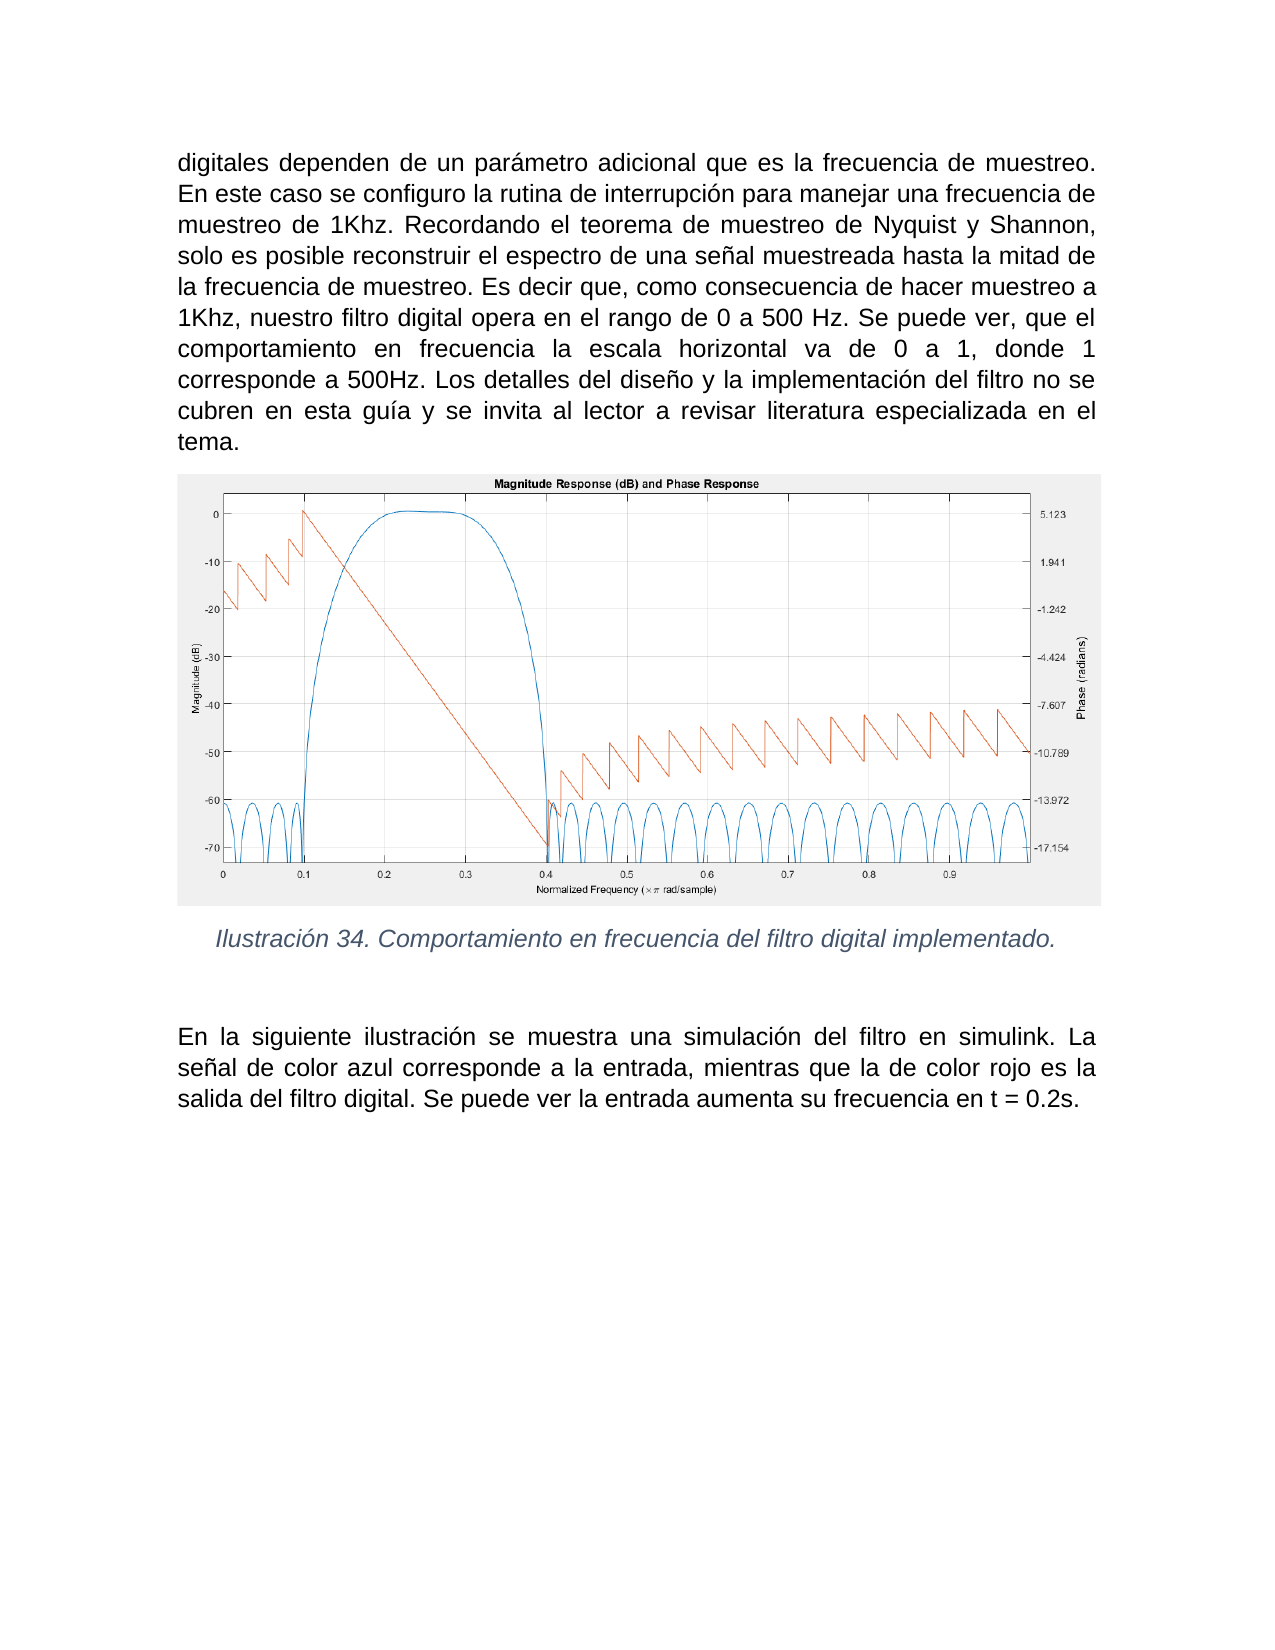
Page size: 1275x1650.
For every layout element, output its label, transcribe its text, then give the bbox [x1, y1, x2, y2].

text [177, 148, 1098, 456]
text En la siguiente ilustración se muestra una simulación del filtro en simulink. La señal de color azul corresponde a la entrada, mientras que la de color rojo es la salida del filtro digital. Se puede ver la entrada aumenta su frecuencia en t = 0.2s. [177, 1022, 1098, 1113]
picture [177, 474, 1102, 906]
text Ilustración 34. Comportamiento en frecuencia del filtro digital implementado. [177, 924, 1098, 953]
